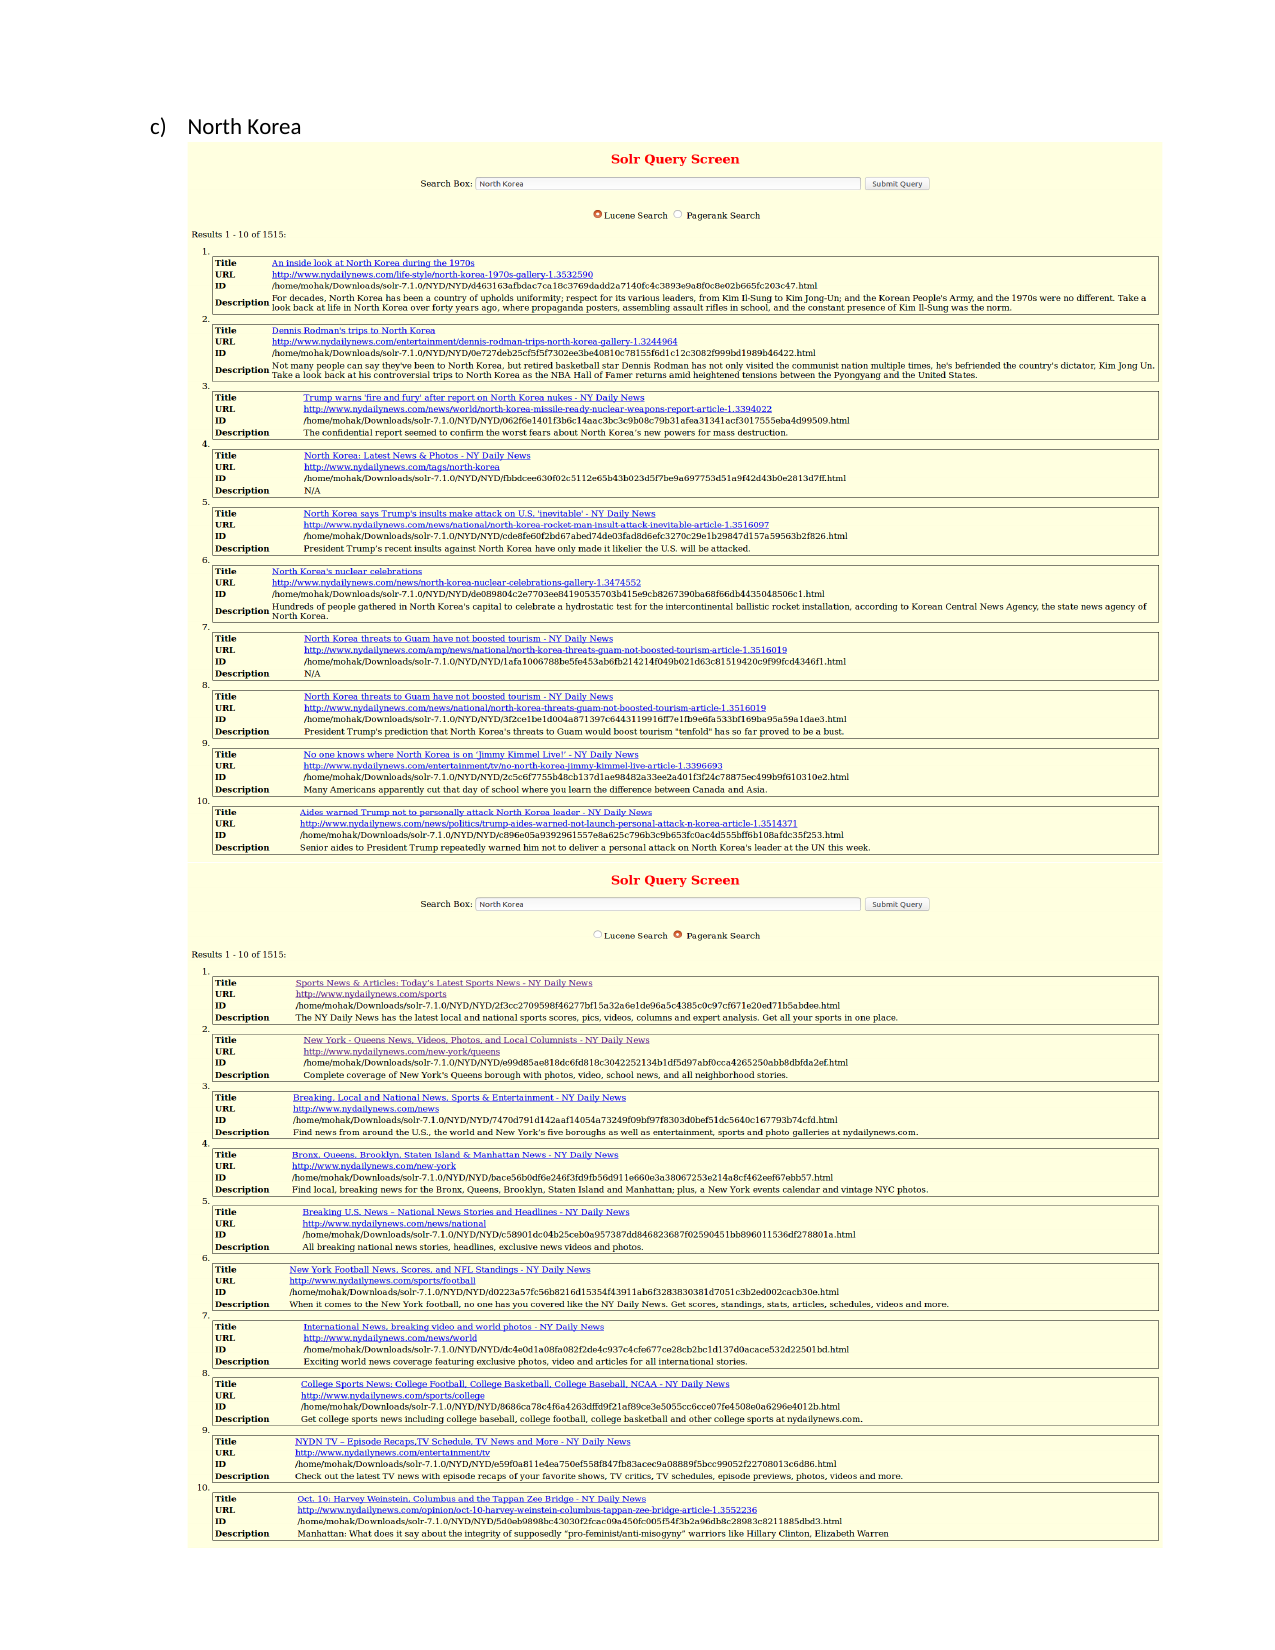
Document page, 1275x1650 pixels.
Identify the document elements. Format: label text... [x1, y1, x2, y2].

list North Korea [150, 112, 1125, 141]
picture [187, 142, 1163, 862]
picture [187, 863, 1163, 1548]
